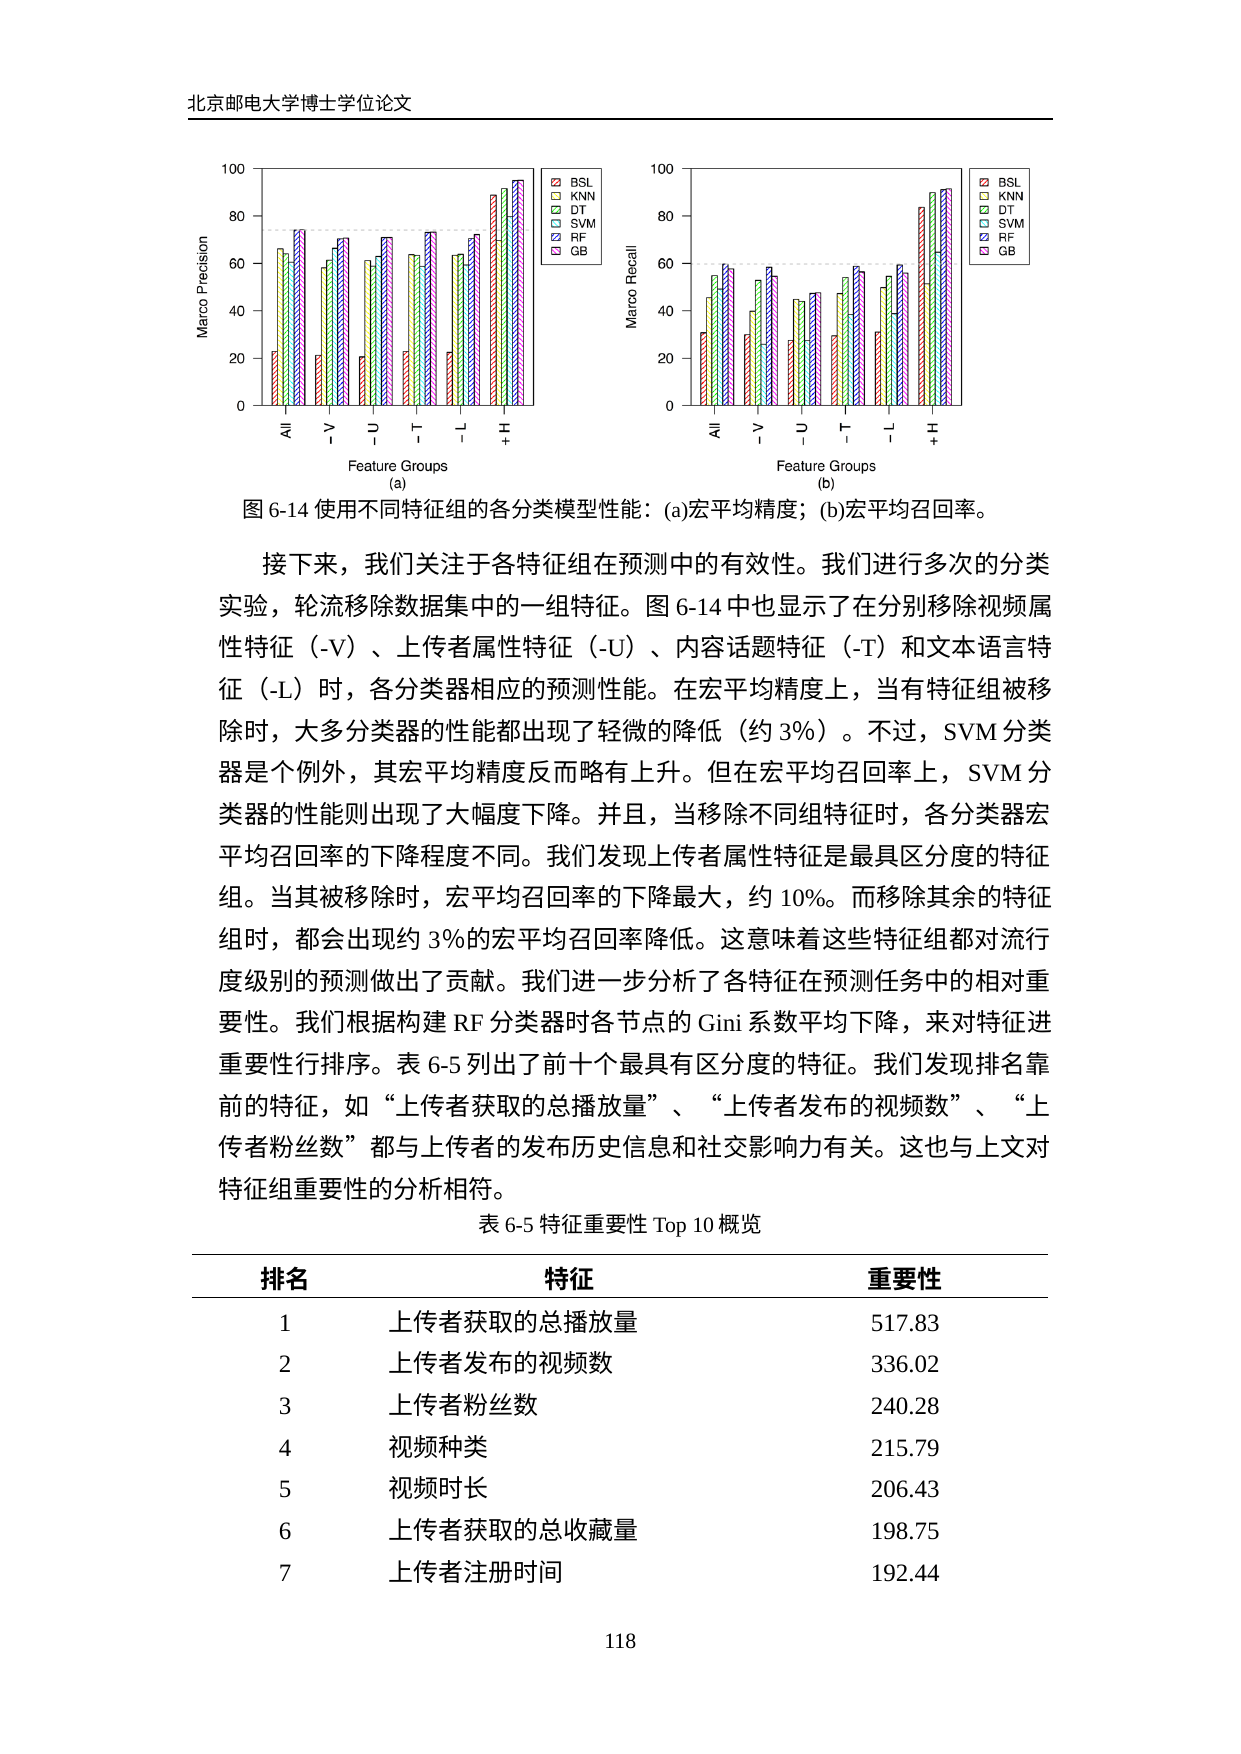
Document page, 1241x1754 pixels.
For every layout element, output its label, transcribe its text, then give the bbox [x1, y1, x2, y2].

table_cell 7 [192, 1548, 377, 1589]
table_header 排名 [192, 1255, 377, 1297]
table_header 特征 [378, 1255, 762, 1297]
table_cell 上传者注册时间 [378, 1548, 762, 1589]
picture [192, 150, 1049, 493]
table_cell 206.43 [762, 1465, 1048, 1506]
table_cell 240.28 [762, 1381, 1048, 1423]
text 接下来，我们关注于各特征组在预测中的有效性。我们进行多次的分类实验，轮流移除数据集中的一组特征。图6-14中也显示了在分别移除视频属性特征（-V）、上传者属性特征（-U）、内容话题特征（-T）和文本语言特征（-L）时，各分类器相应的预测性能。在宏平均精度上，当有特征组被移除时，大多分类器的性能都出现了轻微的降低（约3％）。不过，SVM分类器是个例外，其宏平均精度反而略有上升。但在宏平均召回率上，SVM分类器的性能则出现了大幅度下降。并且，当移除不同组特征时，各分类器宏平均召回率的下降程度不同。我们发现上传者属性特征是最具区分度的特征组。当其被移除时，宏平均召回率的下降最大，约10%。而移除其余的特征组时，都会出现约3％的宏平均召回率降低。这意味着这些特征组都对流行度级别的预测做出了贡献。我们进一步分析了各特征在预测任务中的相对重要性。我们根据构建RF分类器时各节点的Gini系数平均下降，来对特征进重要性行排序。表6-5列出了前十个最具有区分度的特征。我们发现排名靠前的特征，如“上传者获取的总播放量”、“上传者发布的视频数”、“上传者粉丝数”都与上传者的发布历史信息和社交影响力有关。这也与上文对特征组重要性的分析相符。 [219, 540, 1053, 1207]
table_cell 336.02 [762, 1340, 1048, 1381]
text 表6-5 特征重要性Top 10概览 [187, 1207, 1053, 1238]
table_cell 上传者获取的总收藏量 [378, 1506, 762, 1548]
table_cell 192.44 [762, 1548, 1048, 1589]
table_cell 视频时长 [378, 1465, 762, 1506]
table_cell 517.83 [762, 1298, 1048, 1339]
table_cell 198.75 [762, 1506, 1048, 1548]
table_cell 上传者发布的视频数 [378, 1340, 762, 1381]
table_cell 1 [192, 1298, 377, 1339]
table_cell 上传者获取的总播放量 [378, 1298, 762, 1339]
table_cell 上传者粉丝数 [378, 1381, 762, 1423]
table_header 重要性 [762, 1255, 1048, 1297]
table_cell 2 [192, 1340, 377, 1381]
table_cell 6 [192, 1506, 377, 1548]
table_cell 3 [192, 1381, 377, 1423]
table_cell 215.79 [762, 1423, 1048, 1464]
table_cell 4 [192, 1423, 377, 1464]
text 图6-14 使用不同特征组的各分类模型性能：(a)宏平均精度；(b)宏平均召回率。 [187, 492, 1053, 524]
table_cell 5 [192, 1465, 377, 1506]
table_cell 视频种类 [378, 1423, 762, 1464]
